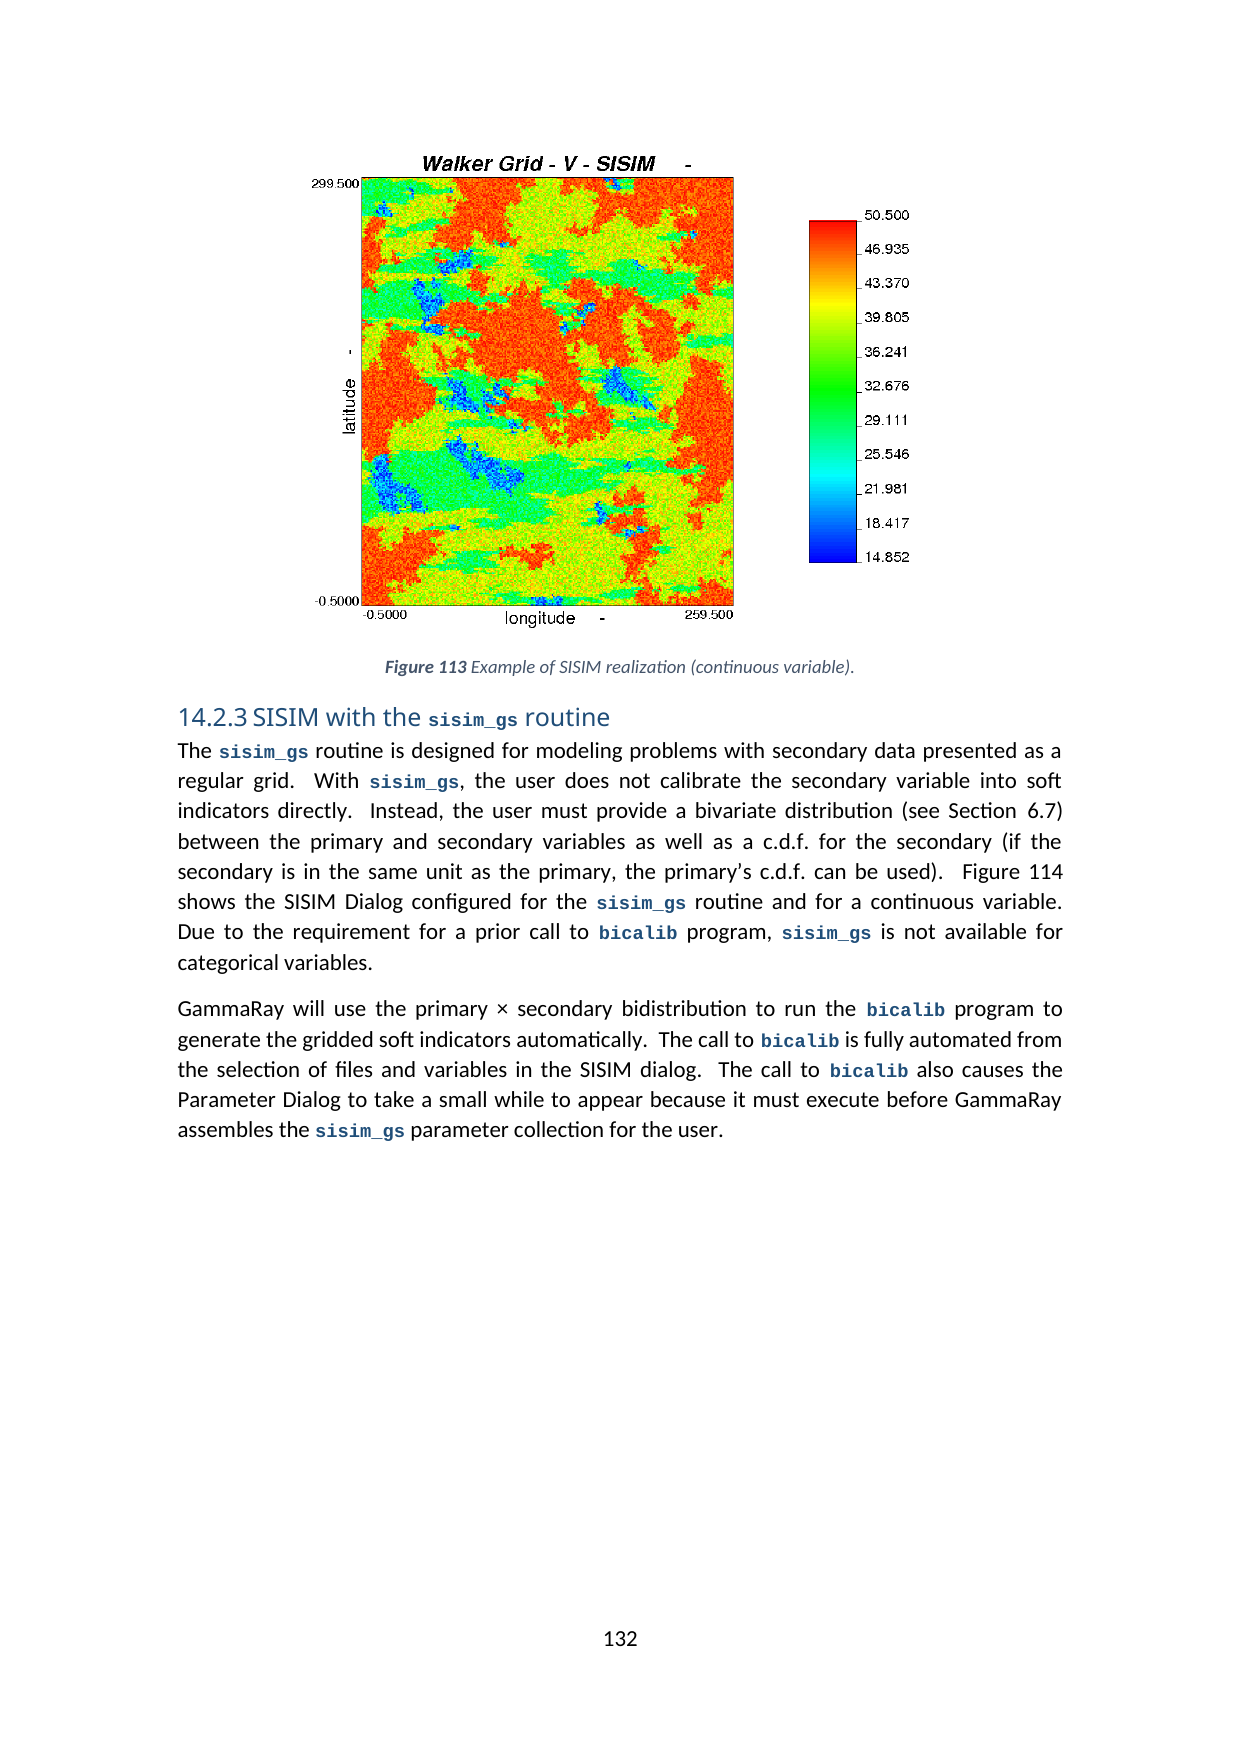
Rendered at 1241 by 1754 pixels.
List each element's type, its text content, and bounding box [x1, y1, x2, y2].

subtitle SISIM with the sisim_gs routine [177, 699, 1063, 733]
picture [309, 147, 931, 637]
text Figure 113 Example of SISIM realization (continuous variable). [177, 656, 1063, 678]
text GammaRay will use the primary × secondary bidistribution to run the bicalib program to generate the gridded soft indicators automatically. The call to bicalib is fully automated from the selection of files and variables in the SISIM dialog. The call to bicalib also causes the Parameter Dialog to take a small while to appear because it must execute before GammaRay assembles the sisim_gs parameter collection for the user. [177, 994, 1063, 1143]
text The sisim_gs routine is designed for modeling problems with secondary data presented as a regular grid. With sisim_gs, the user does not calibrate the secondary variable into soft indicators directly. Instead, the user must provide a bivariate distribution (see Section 6.7) between the primary and secondary variables as well as a c.d.f. for the secondary (if the secondary is in the same unit as the primary, the primary’s c.d.f. can be used). Figure 105 shows the SISIM Dialog configured for the sisim_gs routine and for a continuous variable. Due to the requirement for a prior call to bicalib program, sisim_gs is not available for categorical variables. [177, 736, 1063, 976]
